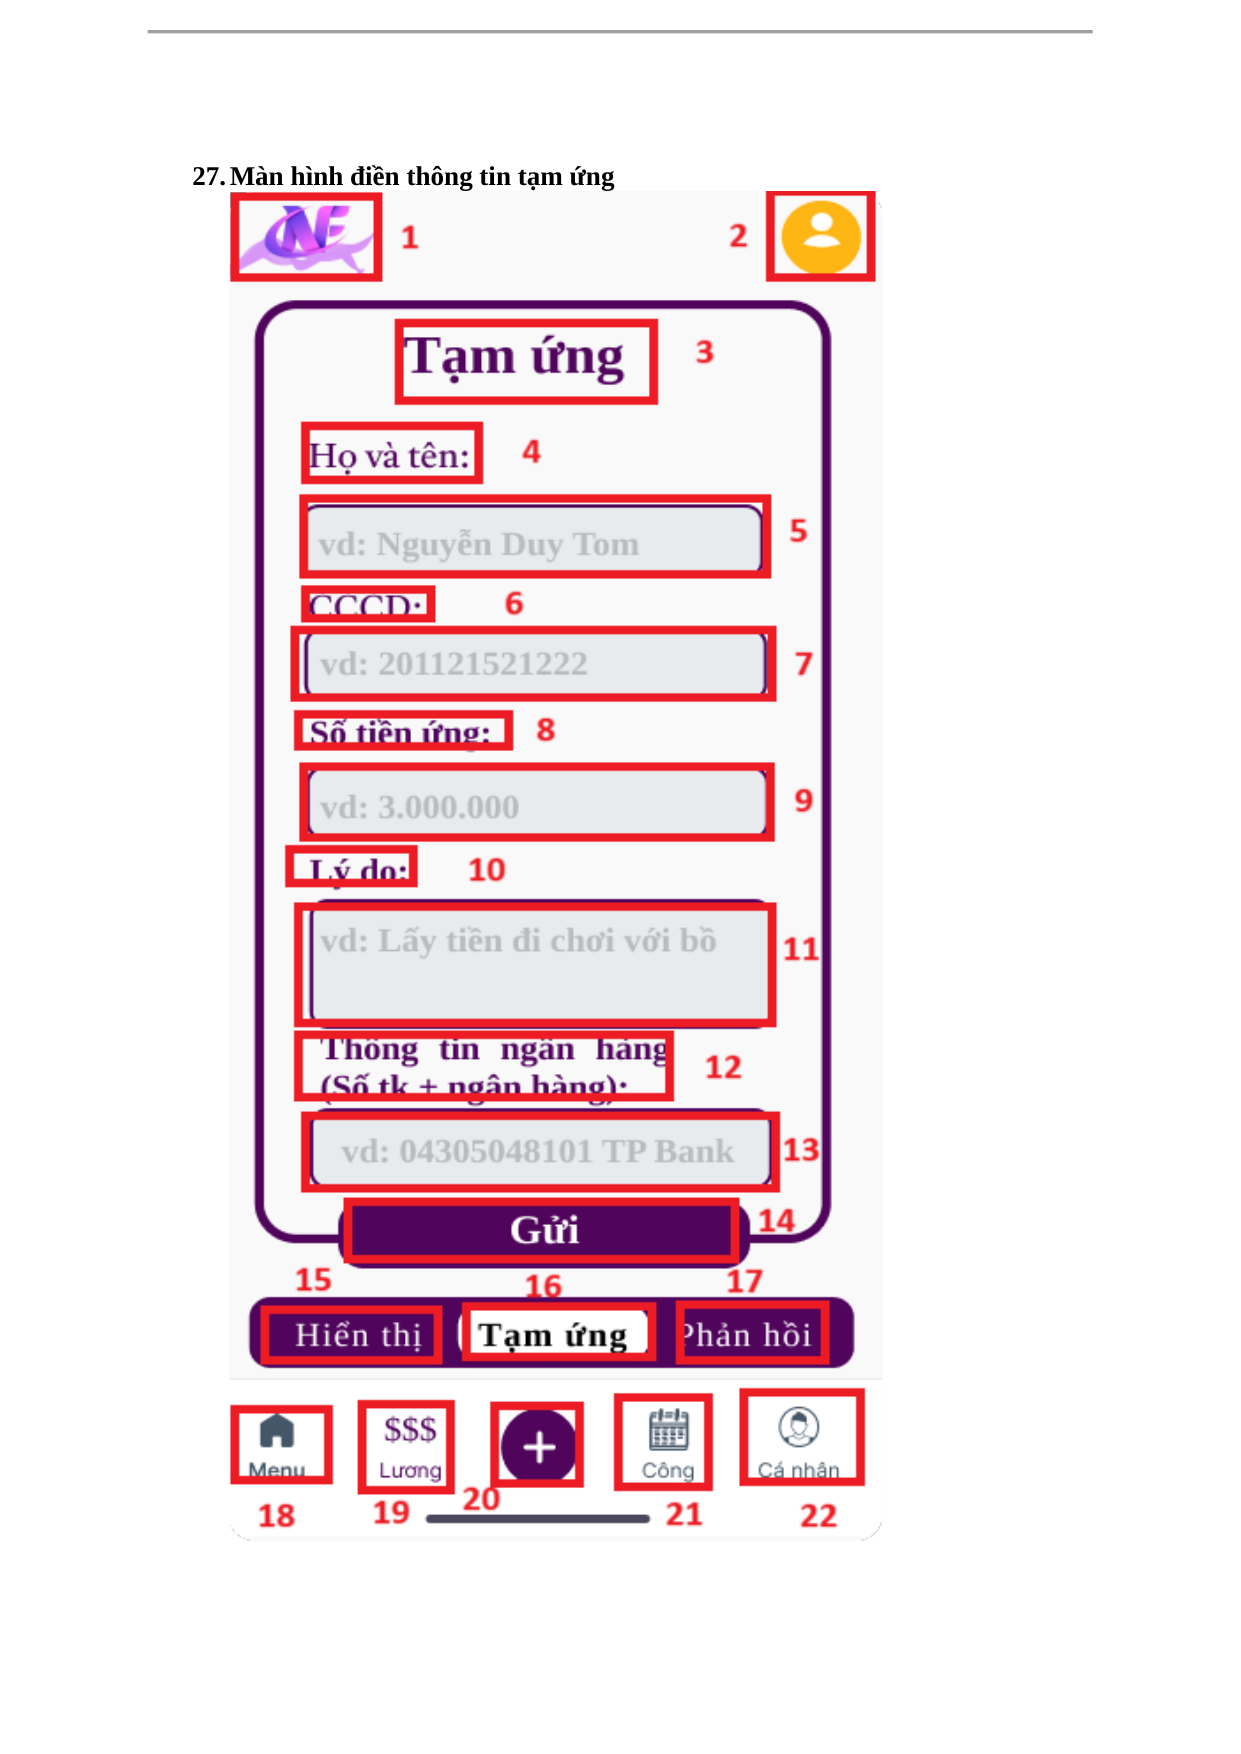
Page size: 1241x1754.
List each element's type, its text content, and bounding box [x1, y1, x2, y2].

picture [229, 191, 883, 1542]
